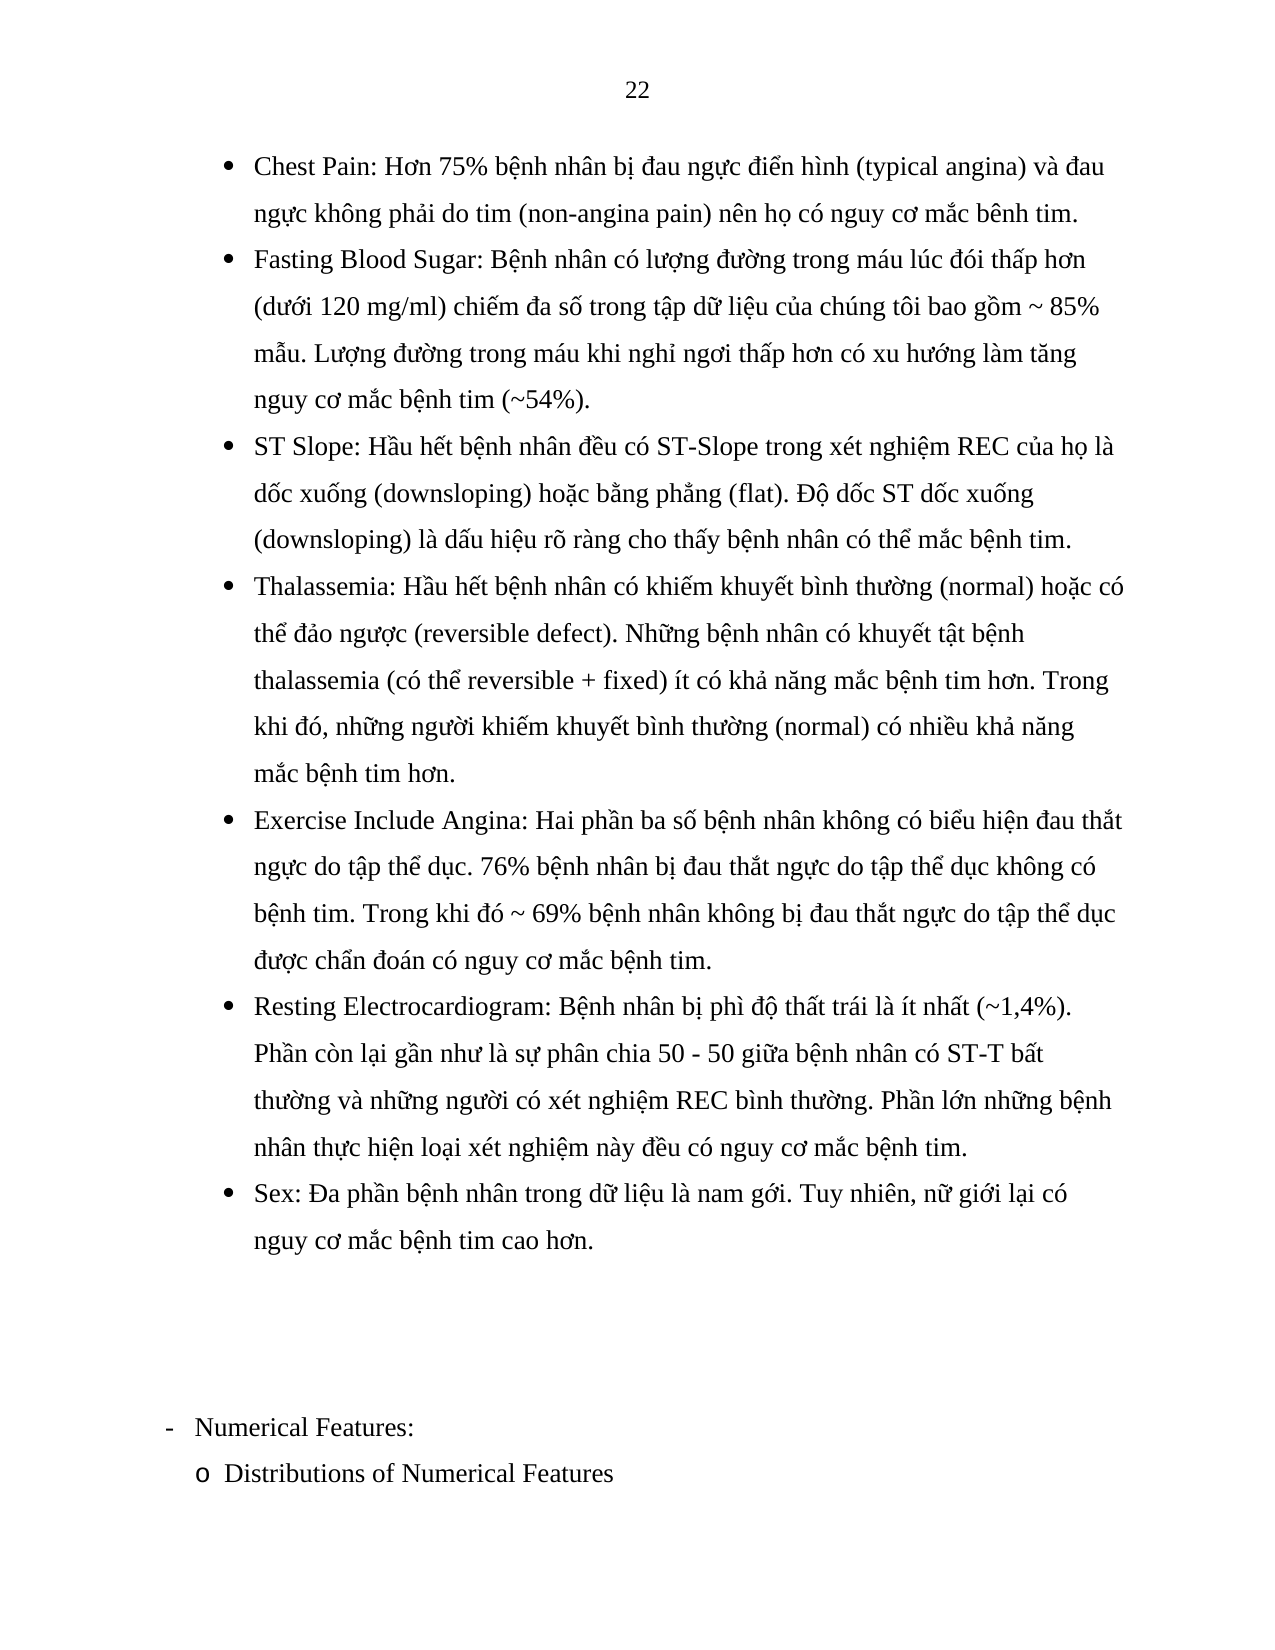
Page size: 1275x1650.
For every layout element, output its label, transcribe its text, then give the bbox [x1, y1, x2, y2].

list Sex: Đa phần bệnh nhân trong dữ liệu là nam gới. Tuy nhiên, nữ giới lại có nguy cơ mắc bệnh tim cao hơn. [224, 1177, 1125, 1255]
list Numerical Features: [165, 1411, 1125, 1442]
list Exercise Include Angina: Hai phần ba số bệnh nhân không có biểu hiện đau thắt ngực do tập thể dục. 76% bệnh nhân bị đau thắt ngực do tập thể dục không có bệnh tim. Trong khi đó ~ 69% bệnh nhân không bị đau thắt ngực do tập thể dục được chẩn đoán có nguy cơ mắc bệnh tim. [224, 804, 1125, 975]
list Chest Pain: Hơn 75% bệnh nhân bị đau ngực điển hình (typical angina) và đau ngực không phải do tim (non-angina pain) nên họ có nguy cơ mắc bênh tim. [224, 150, 1125, 228]
list ST Slope: Hầu hết bệnh nhân đều có ST-Slope trong xét nghiệm REC của họ là dốc xuống (downsloping) hoặc bằng phẳng (flat). Độ dốc ST dốc xuống (downsloping) là dấu hiệu rõ ràng cho thấy bệnh nhân có thể mắc bệnh tim. [224, 430, 1125, 555]
list Fasting Blood Sugar: Bệnh nhân có lượng đường trong máu lúc đói thấp hơn (dưới 120 mg/ml) chiếm đa số trong tập dữ liệu của chúng tôi bao gồm ~ 85% mẫu. Lượng đường trong máu khi nghỉ ngơi thấp hơn có xu hướng làm tăng nguy cơ mắc bệnh tim (~54%). [224, 243, 1125, 415]
list Distributions of Numerical Features [194, 1457, 1125, 1491]
list Thalassemia: Hầu hết bệnh nhân có khiếm khuyết bình thường (normal) hoặc có thể đảo ngược (reversible defect). Những bệnh nhân có khuyết tật bệnh thalassemia (có thể reversible + fixed) ít có khả năng mắc bệnh tim hơn. Trong khi đó, những người khiếm khuyết bình thường (normal) có nhiều khả năng mắc bệnh tim hơn. [224, 570, 1125, 788]
list Resting Electrocardiogram: Bệnh nhân bị phì độ thất trái là ít nhất (~1,4%). Phần còn lại gần như là sự phân chia 50 - 50 giữa bệnh nhân có ST-T bất thường và những người có xét nghiệm REC bình thường. Phần lớn những bệnh nhân thực hiện loại xét nghiệm này đều có nguy cơ mắc bệnh tim. [224, 991, 1125, 1162]
